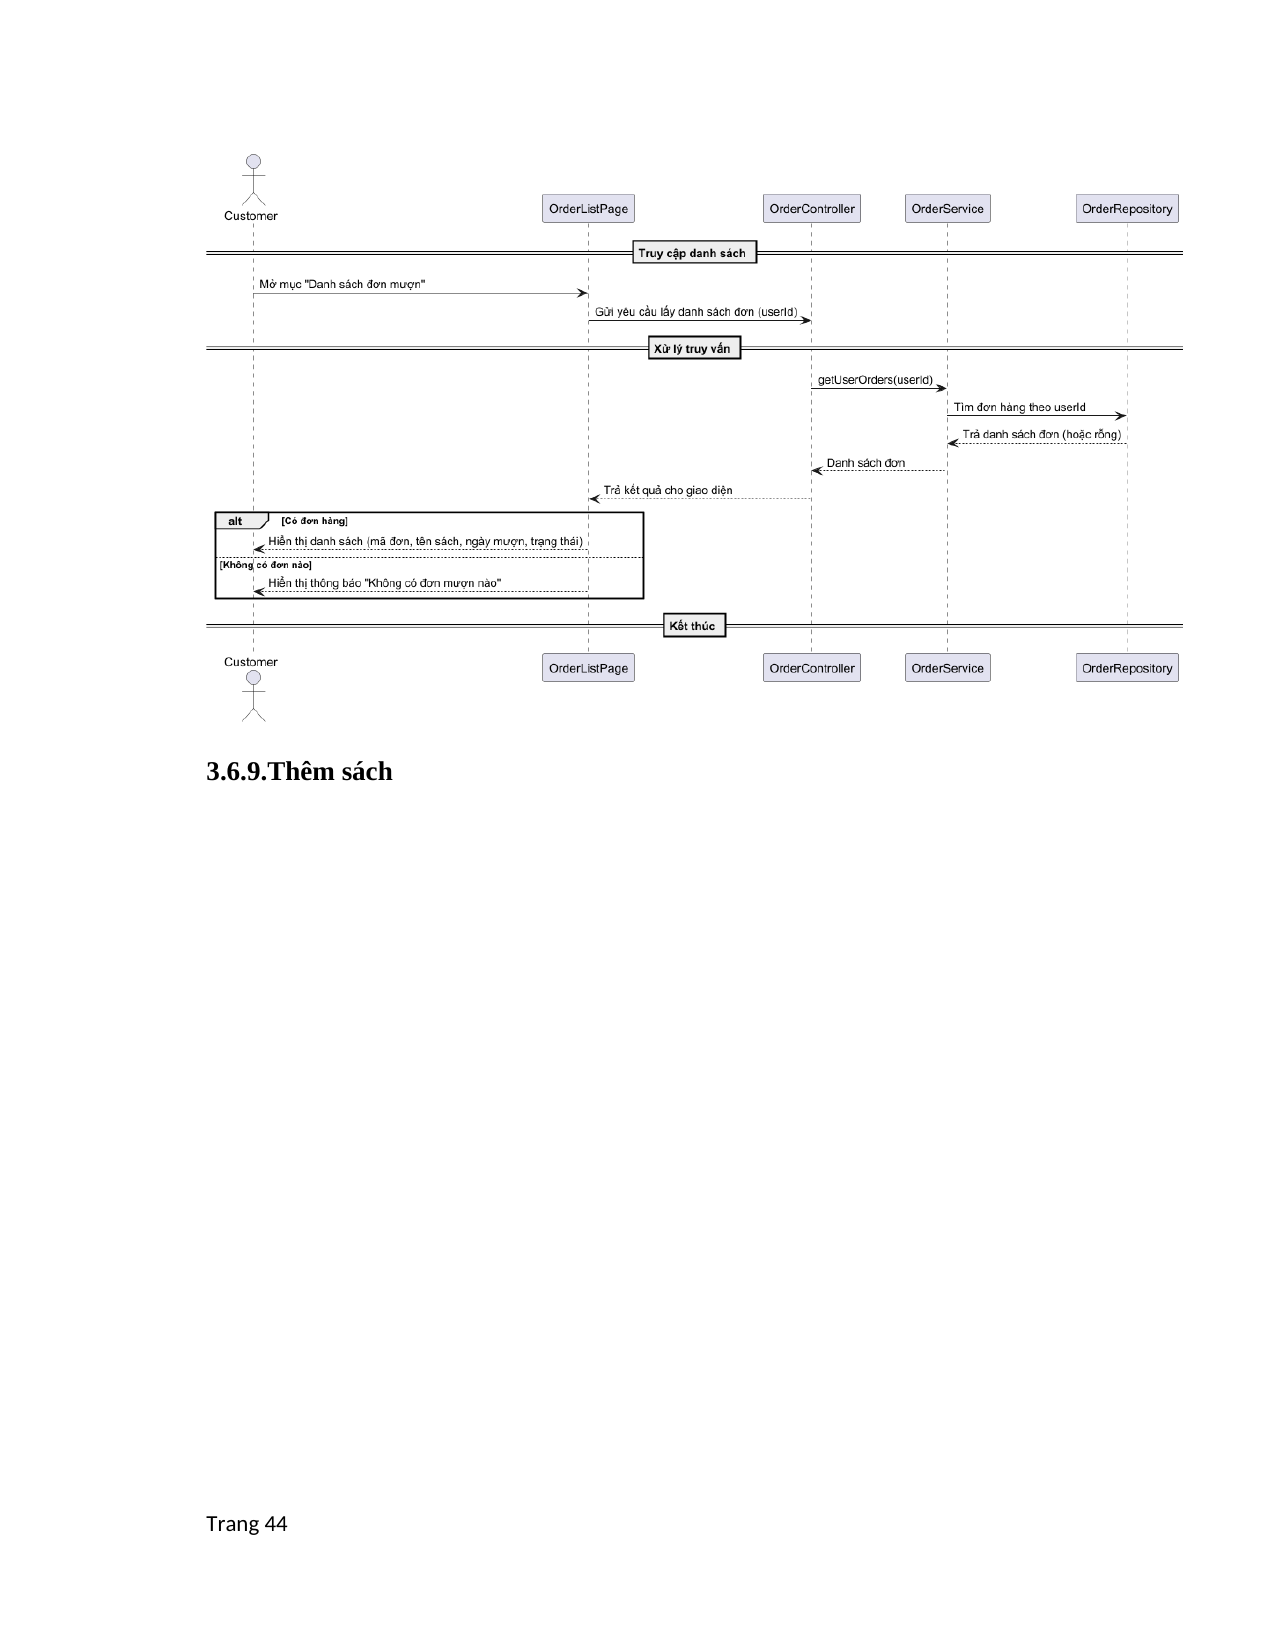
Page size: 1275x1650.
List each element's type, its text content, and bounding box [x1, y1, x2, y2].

picture [206, 150, 1187, 726]
subtitle 3.6.9.Thêm sách [206, 755, 1187, 786]
